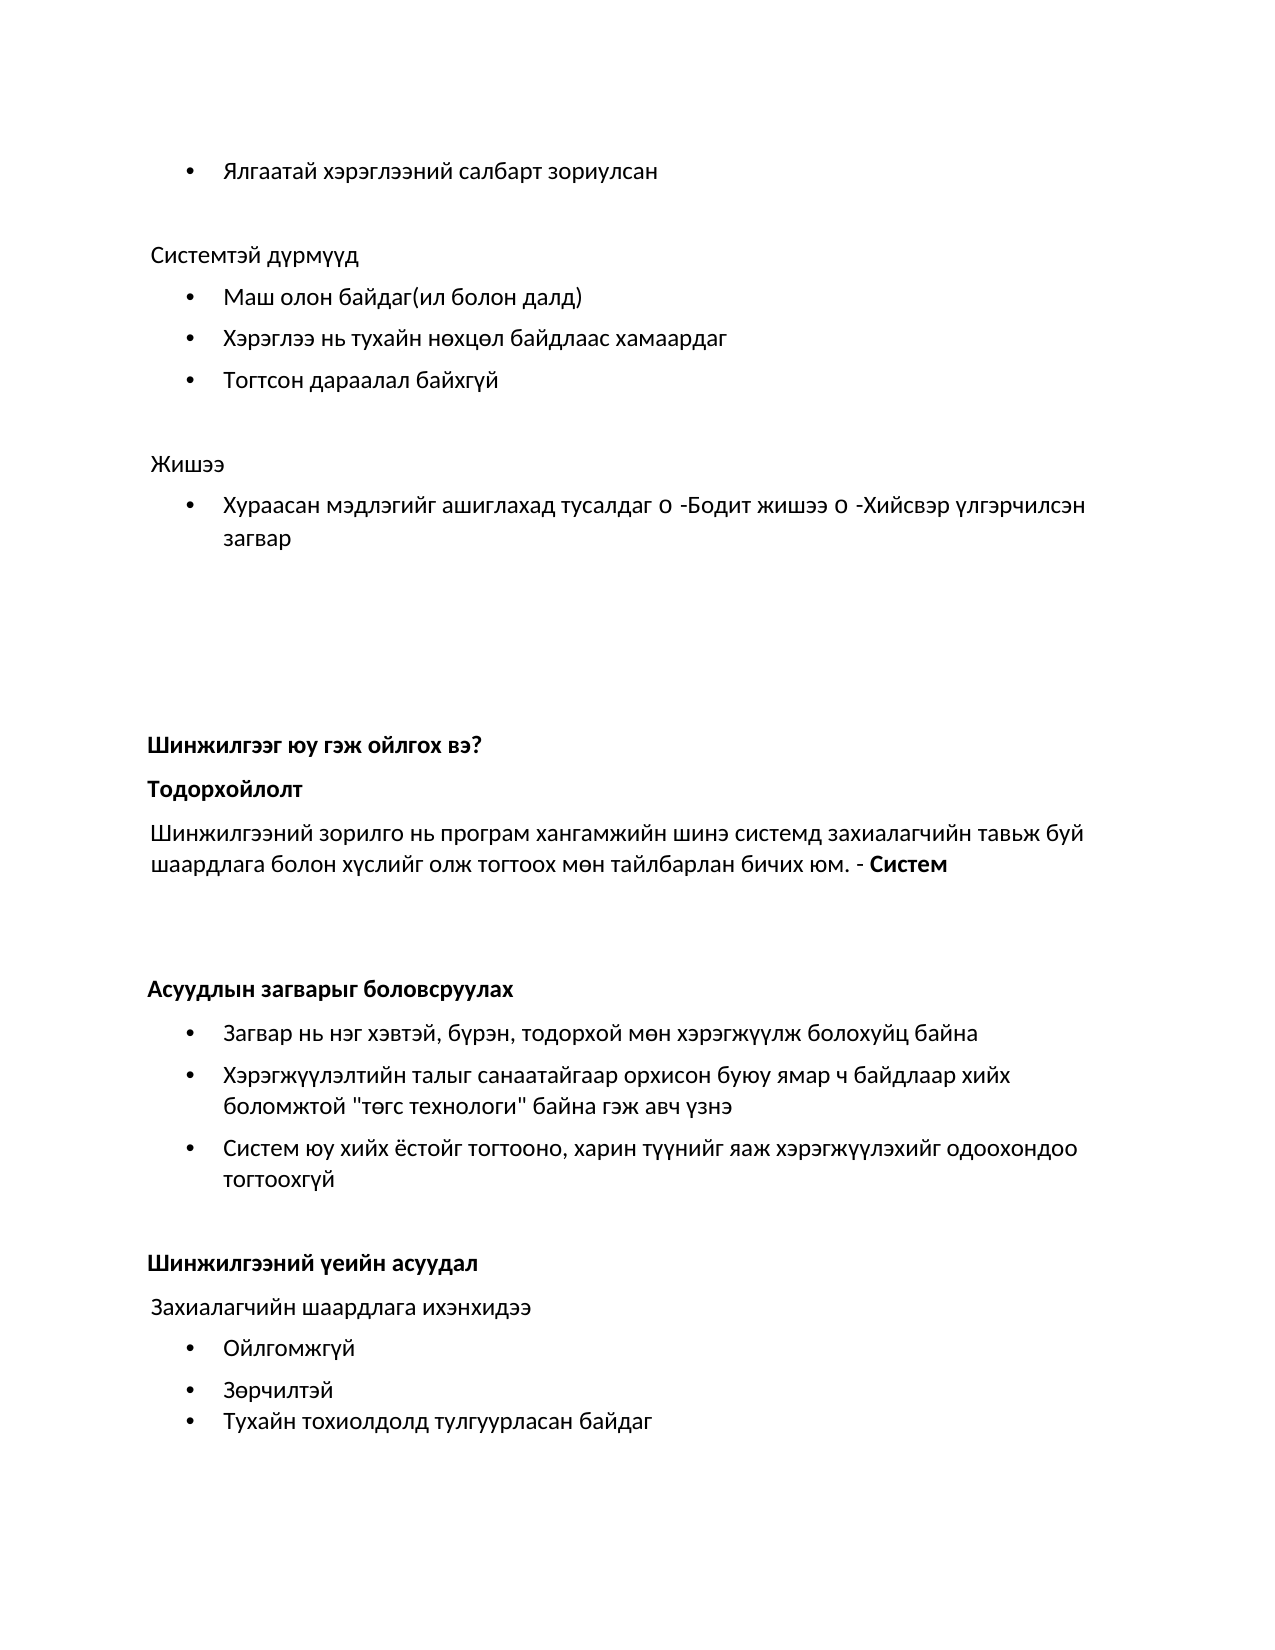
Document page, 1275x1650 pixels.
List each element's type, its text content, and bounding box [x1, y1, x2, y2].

text Шинжилгээний зорилго нь програм хангамжийн шинэ системд захиалагчийн тавьж буй шаардлага болон хүслийг олж тогтоох мөн тайлбарлан бичих юм. - Систем [150, 817, 1126, 879]
list Тогтcон дараалал байхгүй [186, 364, 1126, 394]
text Асуудлын загварыг боловсруулах [147, 973, 1128, 1004]
text Системтэй дүрмүүд [151, 239, 1126, 270]
list Загвар нь нэг хэвтэй, бүрэн, тодорхой мөн хэрэгжүүлж болохуйц байна [186, 1017, 1126, 1048]
text Шинжилгээг юу гэж ойлгох вэ? [147, 729, 1128, 759]
list Хураасан мэдлэгийг ашиглахад тусалдаг o -Бодит жишээ o -Хийсвэр үлгэрчилсэн загвар [186, 489, 1126, 552]
list Систем юу хийх ёстойг тогтооно, харин түүнийг яаж хэрэгжүүлэхийг одоохондоо тогтоохгүй [186, 1132, 1126, 1194]
list Тухайн тохиолдолд тулгуурласан байдаг [186, 1405, 1126, 1436]
text Захиалагчийн шаардлага ихэнхидээ [151, 1291, 1126, 1321]
text Шинжилгээний үеийн асуудал [147, 1247, 1128, 1277]
list Хэрэгжүүлэлтийн талыг санаатайгаар орхисон буюу ямар ч байдлаар хийх боломжтой "төгс технологи" байна гэж авч үзнэ [186, 1059, 1126, 1121]
text Тодорхойлолт [147, 773, 1128, 803]
list Ойлгомжгүй [186, 1332, 1126, 1363]
list Ялгаатай хэрэглээний салбарт зориулсан [186, 155, 1126, 186]
list Маш олон байдаг(ил болон далд) [186, 281, 1126, 311]
list Зөрчилтэй [186, 1374, 1126, 1404]
list Хэрэглээ нь тухайн нөхцөл байдлаас хамаардаг [186, 322, 1126, 353]
text Жишээ [151, 448, 1126, 478]
